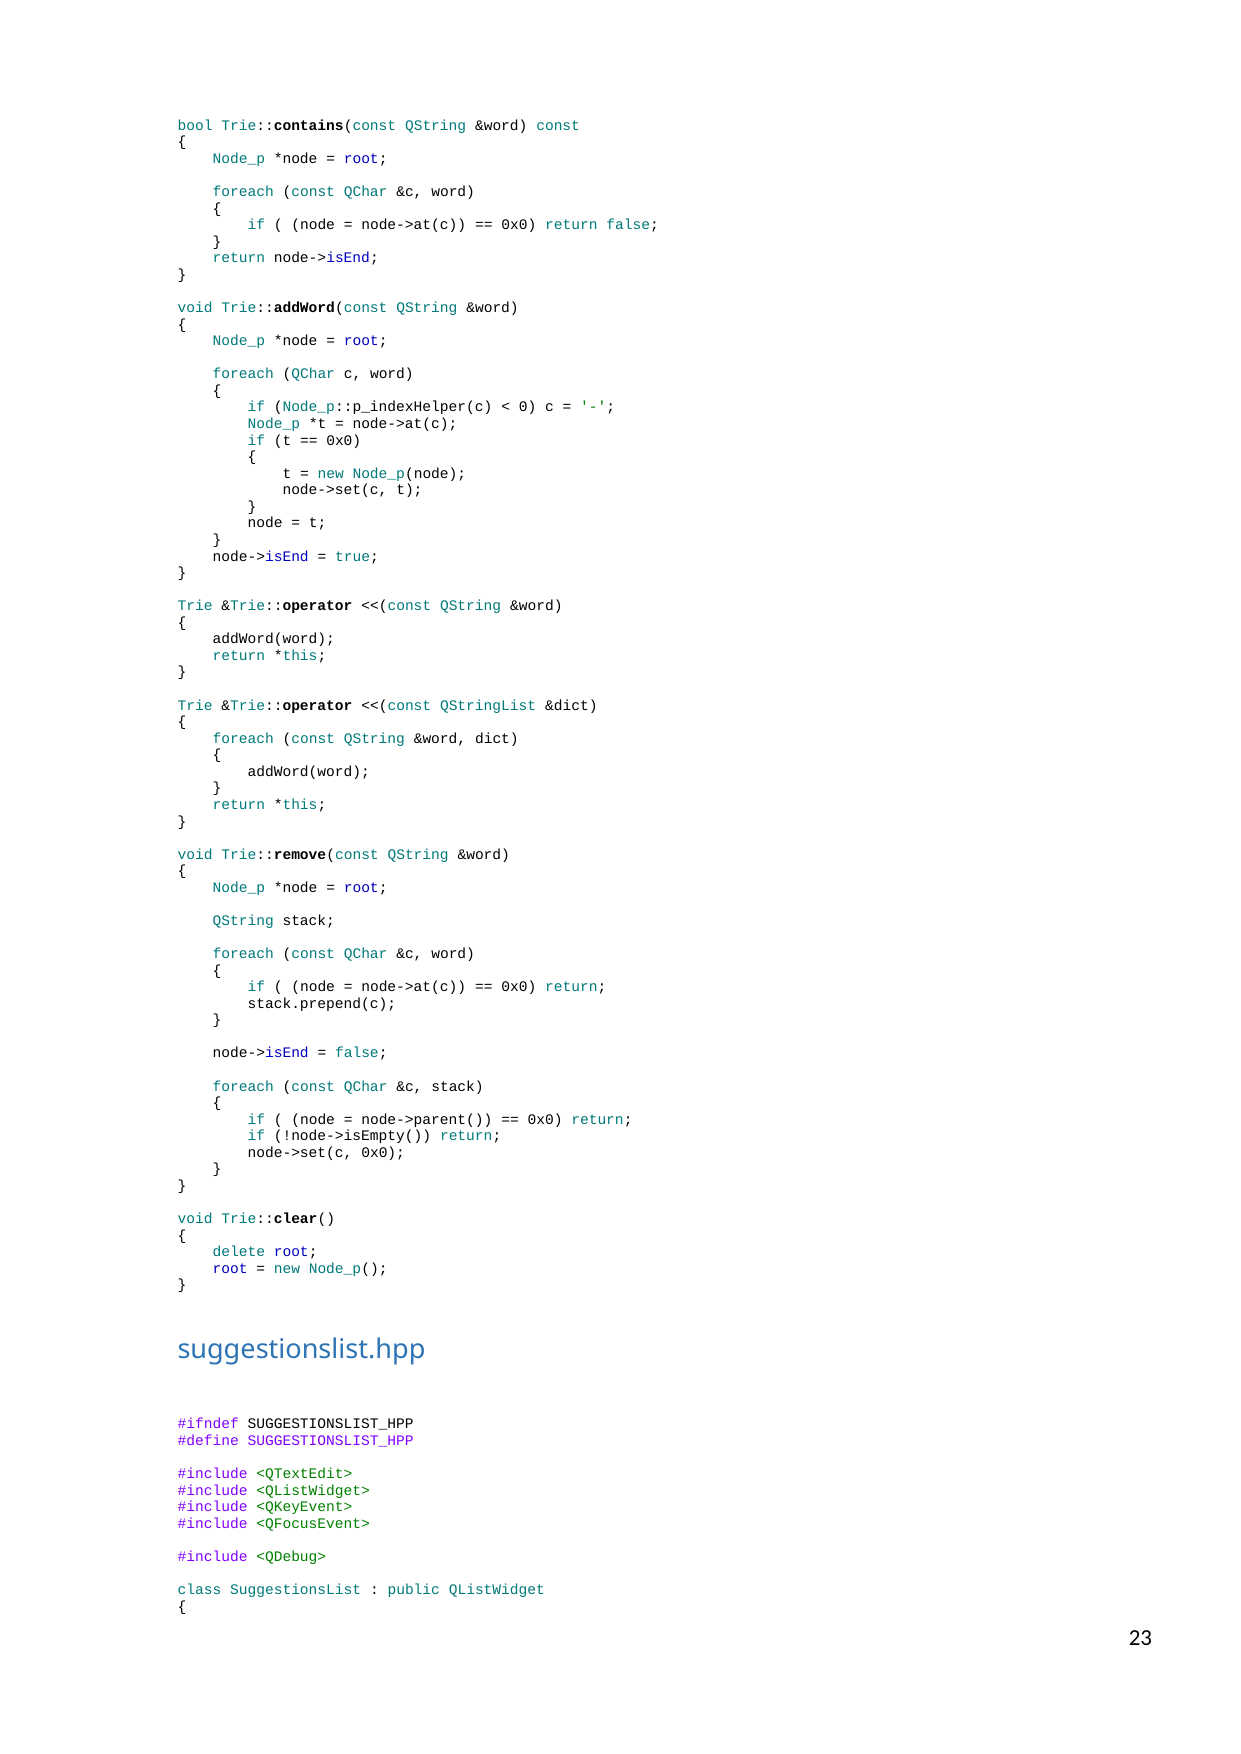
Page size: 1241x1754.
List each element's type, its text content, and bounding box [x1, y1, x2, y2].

text #include <QDebug> [177, 1549, 1152, 1566]
text } [177, 1012, 1152, 1029]
text stack.prepend(c); [177, 996, 1152, 1012]
text foreach (const QChar &c, stack) [177, 1079, 1152, 1095]
text if ( (node = node->at(c)) == 0x0) return; [177, 979, 1152, 996]
text addWord(word); [177, 764, 1152, 781]
text void Trie::remove(const QString &word) [177, 847, 1152, 863]
text } [177, 234, 1152, 251]
text } [177, 1178, 1152, 1195]
text Trie &Trie::operator <<(const QStringList &dict) [177, 698, 1152, 714]
text Node_p *node = root; [177, 880, 1152, 897]
text { [177, 963, 1152, 979]
text t = new Node_p(node); [177, 466, 1152, 482]
text } [177, 1277, 1152, 1294]
text QString stack; [177, 913, 1152, 930]
text root = new Node_p(); [177, 1261, 1152, 1277]
text addWord(word); [177, 632, 1152, 648]
text if (!node->isEmpty()) return; [177, 1128, 1152, 1145]
text foreach (const QChar &c, word) [177, 184, 1152, 201]
text #include <QKeyEvent> [177, 1499, 1152, 1516]
text #define SUGGESTIONSLIST_HPP [177, 1433, 1152, 1450]
text { [177, 1228, 1152, 1244]
text } [177, 814, 1152, 830]
text { [177, 383, 1152, 400]
text if ( (node = node->at(c)) == 0x0) return false; [177, 217, 1152, 234]
text } [177, 499, 1152, 516]
text bool Trie::contains(const QString &word) const [177, 118, 1152, 135]
text #ifndef SUGGESTIONSLIST_HPP [177, 1417, 1152, 1433]
text void Trie::addWord(const QString &word) [177, 300, 1152, 317]
text return *this; [177, 648, 1152, 665]
text } [177, 781, 1152, 797]
text node->isEnd = false; [177, 1046, 1152, 1062]
text { [177, 1599, 1152, 1615]
subtitle suggestionslist.hpp [177, 1330, 1152, 1367]
text Node_p *node = root; [177, 333, 1152, 350]
text } [177, 665, 1152, 681]
text node->set(c, t); [177, 482, 1152, 499]
text #include <QTextEdit> [177, 1466, 1152, 1483]
text { [177, 747, 1152, 764]
text } [177, 565, 1152, 582]
text { [177, 714, 1152, 731]
text foreach (QChar c, word) [177, 367, 1152, 383]
text } [177, 267, 1152, 284]
text { [177, 449, 1152, 466]
text #include <QFocusEvent> [177, 1516, 1152, 1532]
text if ( (node = node->parent()) == 0x0) return; [177, 1112, 1152, 1128]
text node->isEnd = true; [177, 549, 1152, 565]
text } [177, 532, 1152, 549]
text delete root; [177, 1244, 1152, 1261]
text { [177, 863, 1152, 880]
text } [177, 1162, 1152, 1178]
text foreach (const QChar &c, word) [177, 946, 1152, 963]
text Trie &Trie::operator <<(const QString &word) [177, 598, 1152, 615]
text class SuggestionsList : public QListWidget [177, 1582, 1152, 1599]
text { [177, 135, 1152, 151]
text return node->isEnd; [177, 251, 1152, 267]
text if (Node_p::p_indexHelper(c) < 0) c = '-'; [177, 400, 1152, 416]
text { [177, 615, 1152, 632]
text Node_p *node = root; [177, 151, 1152, 168]
text void Trie::clear() [177, 1211, 1152, 1228]
text { [177, 1095, 1152, 1112]
text #include <QListWidget> [177, 1483, 1152, 1499]
text if (t == 0x0) [177, 433, 1152, 449]
text { [177, 317, 1152, 333]
text { [177, 201, 1152, 217]
text node = t; [177, 516, 1152, 532]
text foreach (const QString &word, dict) [177, 731, 1152, 747]
text node->set(c, 0x0); [177, 1145, 1152, 1162]
text Node_p *t = node->at(c); [177, 416, 1152, 433]
text return *this; [177, 797, 1152, 814]
